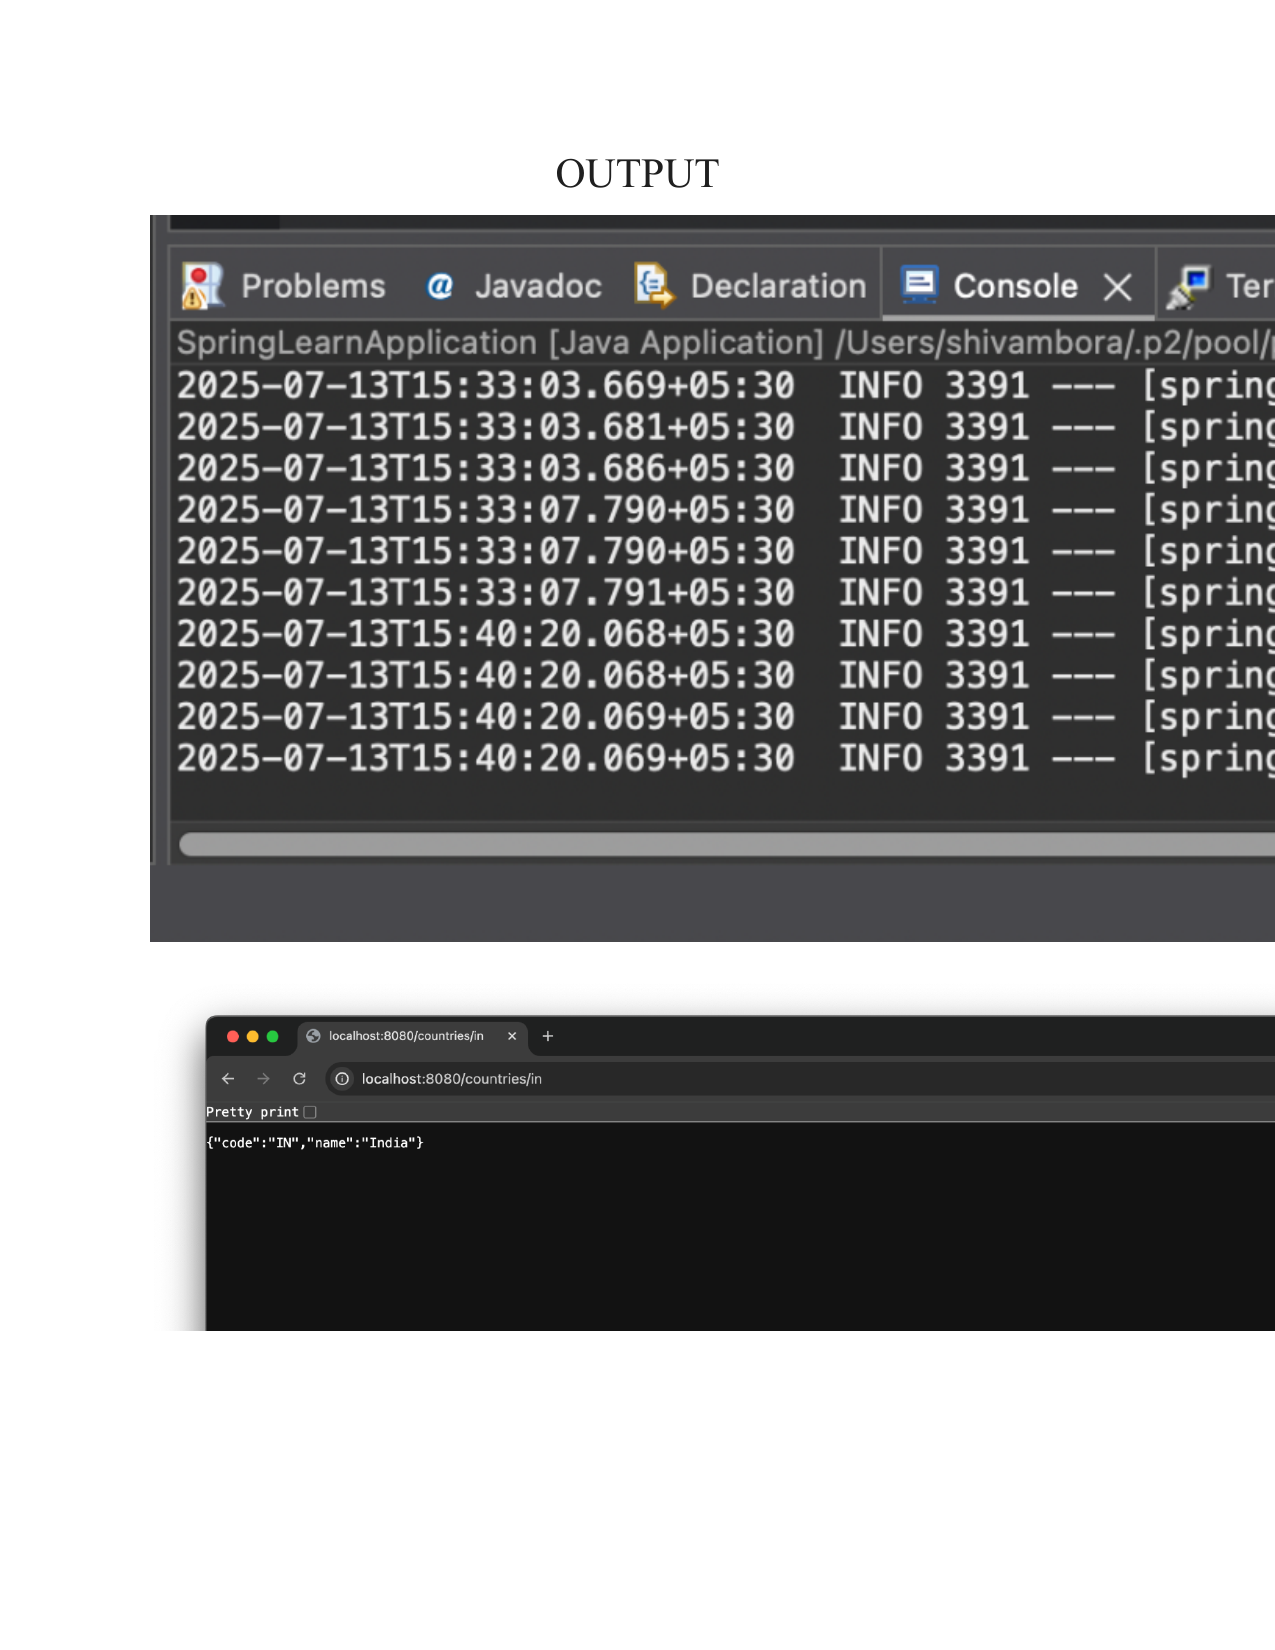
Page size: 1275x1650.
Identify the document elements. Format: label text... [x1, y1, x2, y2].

picture [150, 215, 1275, 942]
picture [150, 978, 1275, 1331]
subtitle OUTPUT [150, 150, 1125, 196]
